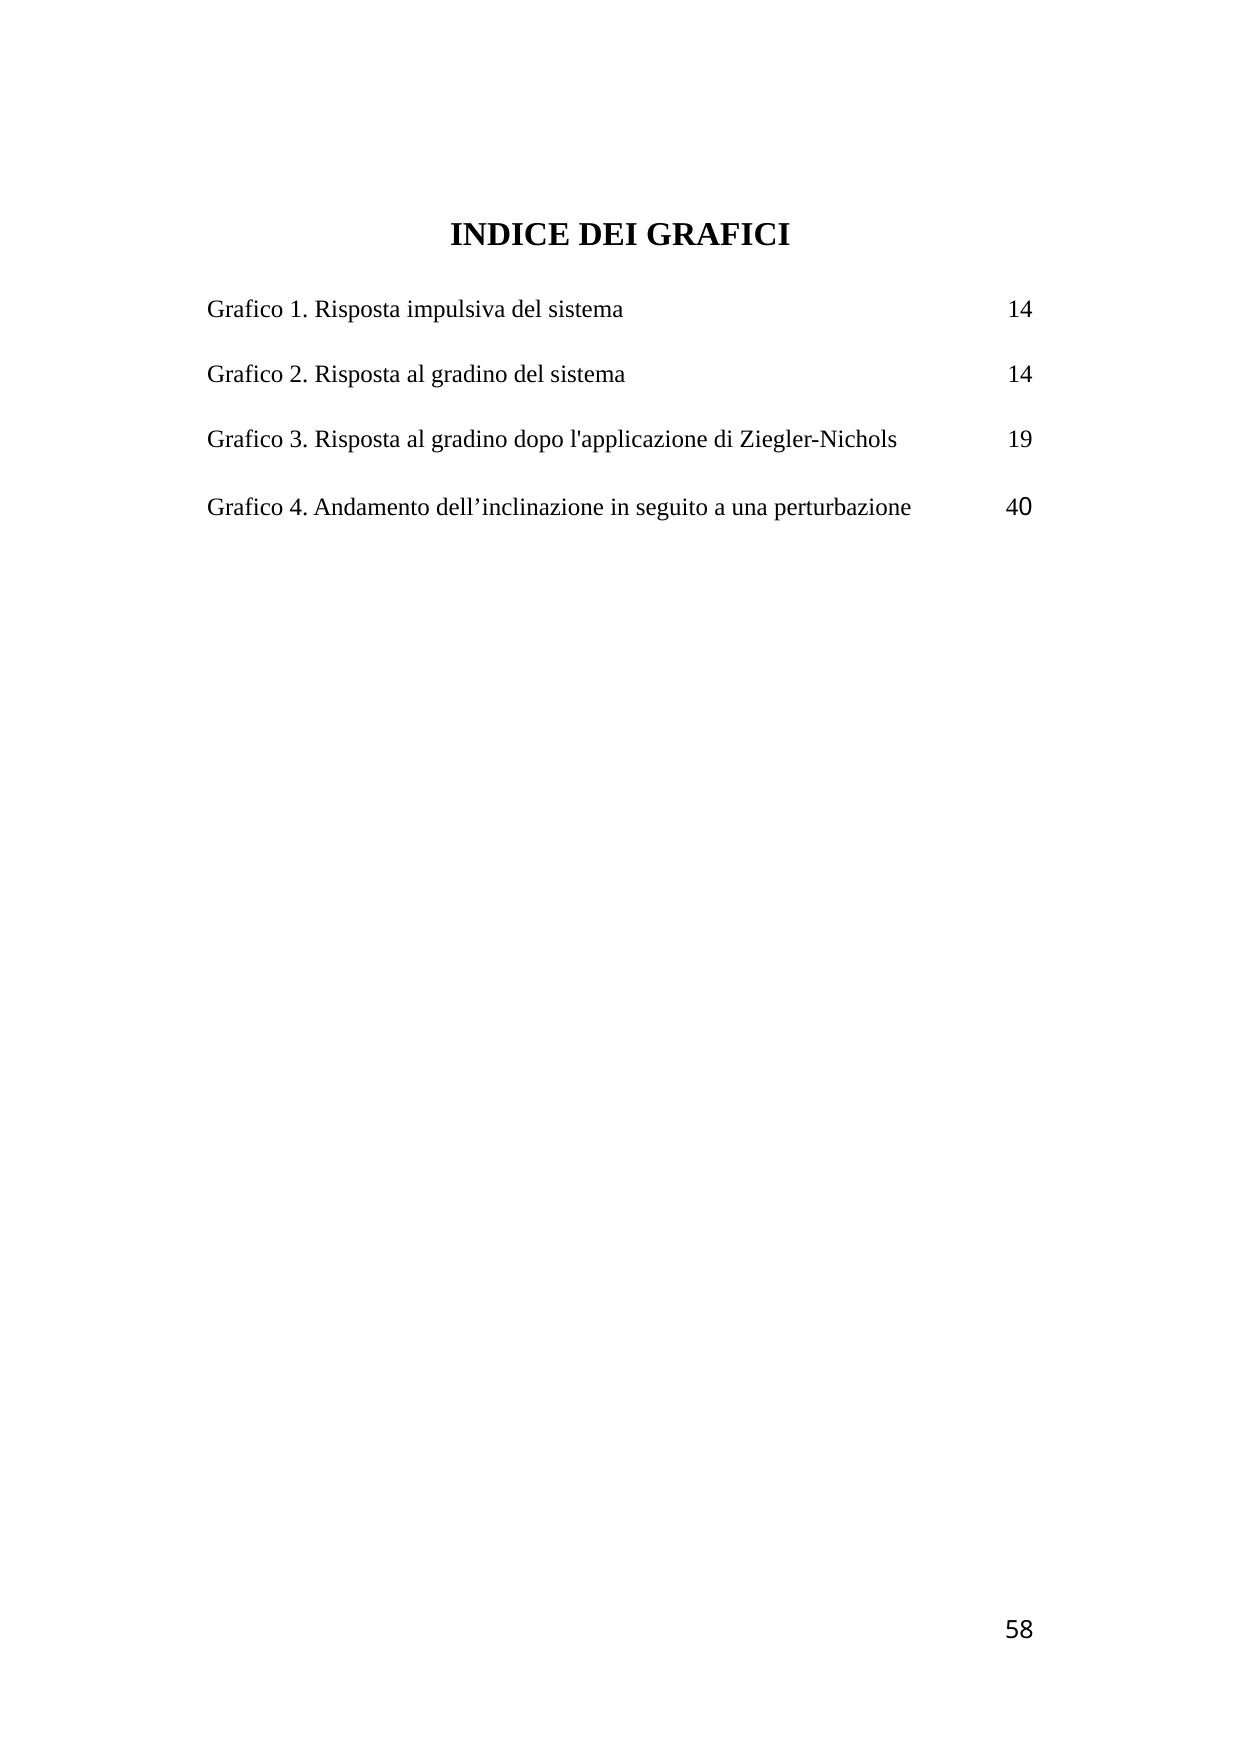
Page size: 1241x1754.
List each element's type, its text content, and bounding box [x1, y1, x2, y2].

text Grafico 1. Risposta impulsiva del sistema 14 [207, 294, 1033, 323]
text Grafico 4. Andamento dell’inclinazione in seguito a una perturbazione 40 [207, 489, 1033, 523]
text Grafico 2. Risposta al gradino del sistema 14 [207, 359, 1033, 388]
text Grafico 3. Risposta al gradino dopo l'applicazione di Ziegler-Nichols 19 [207, 424, 1033, 453]
subtitle INDICE DEI GRAFICI [207, 215, 1033, 253]
